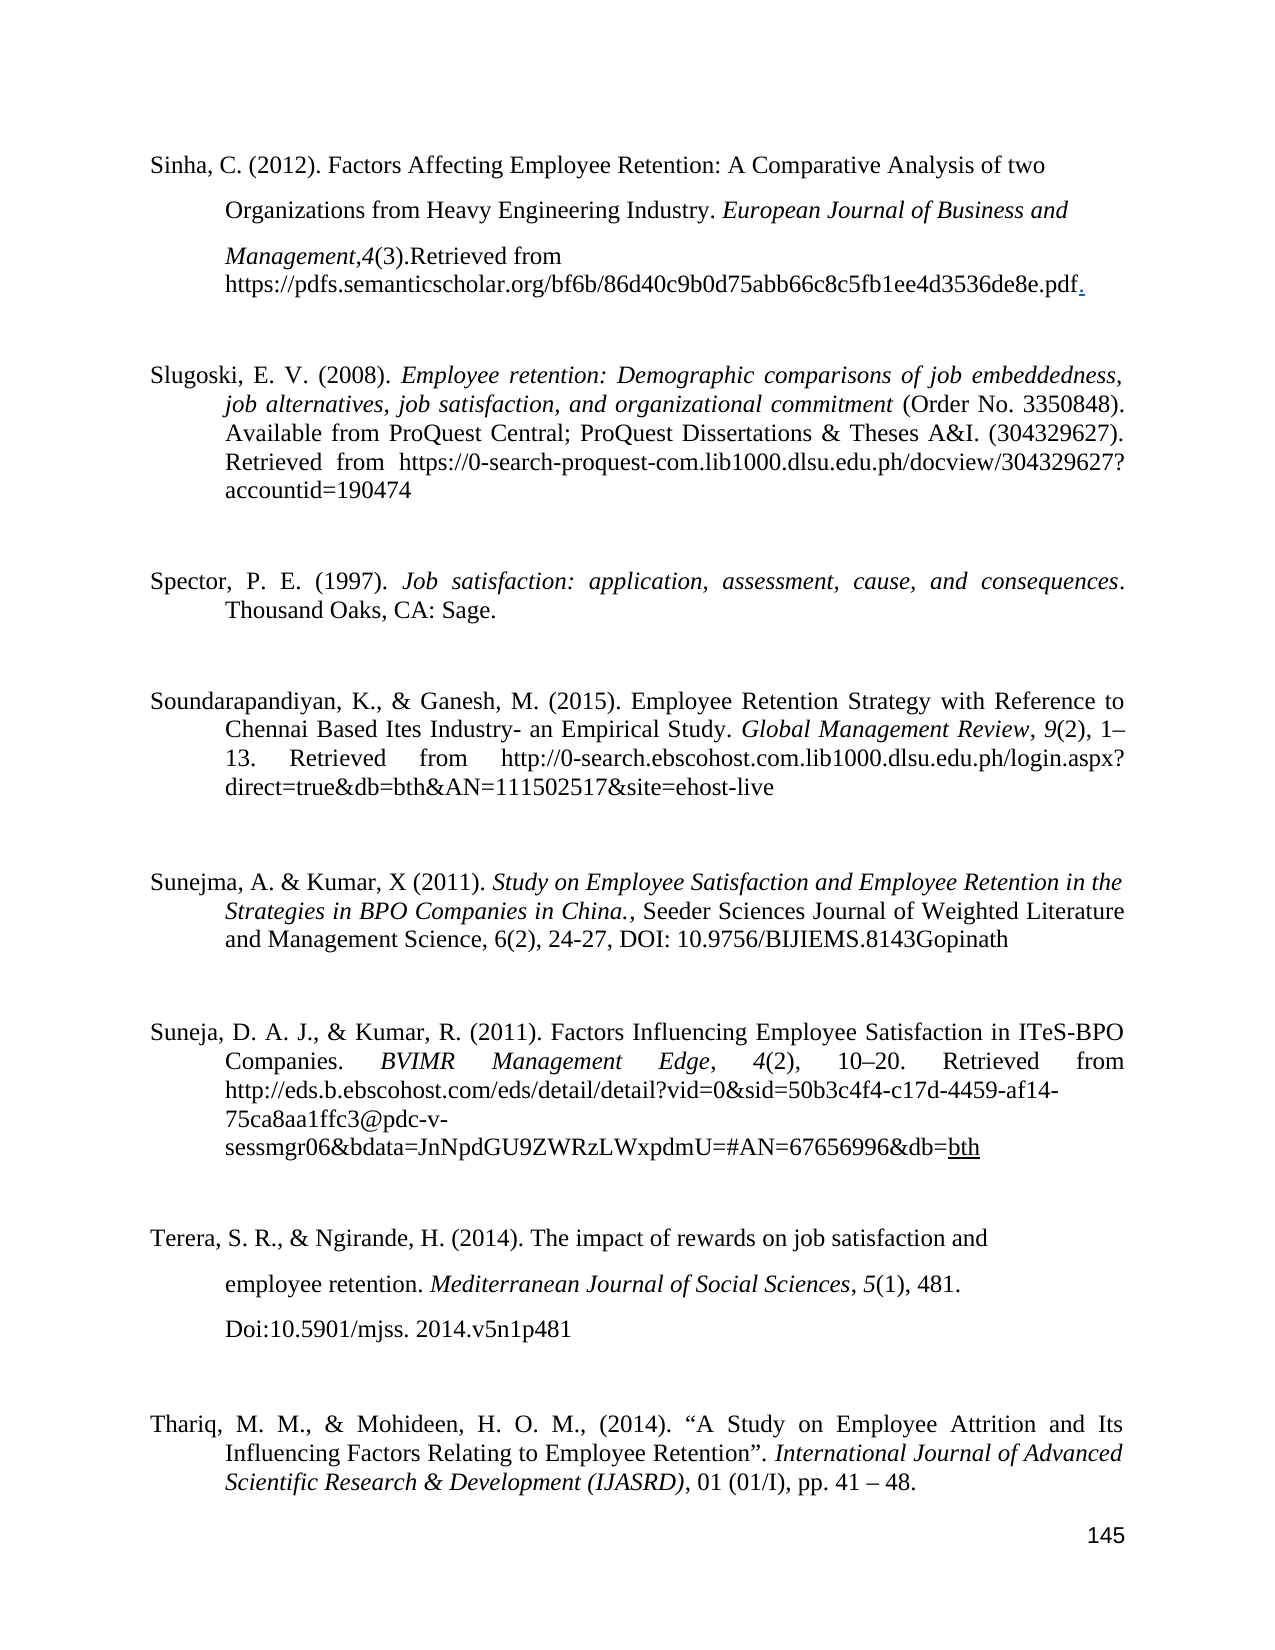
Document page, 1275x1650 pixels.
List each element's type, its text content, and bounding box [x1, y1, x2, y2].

text Soundarapandiyan, K., & Ganesh, M. (2015). Employee Retention Strategy with Reference to Chennai Based Ites Industry- an Empirical Study. Global Management Review, 9(2), 1–13. Retrieved from http://0-search.ebscohost.com.lib1000.dlsu.edu.ph/login.aspx?direct=true&db=bth&AN=111502517&site=ehost-live [150, 686, 1125, 801]
text employee retention. Mediterranean Journal of Social Sciences, 5(1), 481. [225, 1269, 1125, 1297]
text Organizations from Heavy Engineering Industry. European Journal of Business and [150, 195, 1125, 224]
text Doi:10.5901/mjss. 2014.v5n1p481 [225, 1314, 1125, 1343]
text Thariq, M. M., & Mohideen, H. O. M., (2014). “A Study on Employee Attrition and Its Influencing Factors Relating to Employee Retention”. International Journal of Advanced Scientific Research & Development (IJASRD), 01 (01/I), pp. 41 – 48. [150, 1409, 1125, 1495]
text Management,4(3).Retrieved from https://pdfs.semanticscholar.org/bf6b/86d40c9b0d75abb66c8c5fb1ee4d3536de8e.pdf. [225, 241, 1125, 298]
text Suneja, D. A. J., & Kumar, R. (2011). Factors Influencing Employee Satisfaction in ITeS-BPO Companies. BVIMR Management Edge, 4(2), 10–20. Retrieved from http://eds.b.ebscohost.com/eds/detail/detail?vid=0&sid=50b3c4f4-c17d-4459-af14-75ca8aa1ffc3@pdc-v-sessmgr06&bdata=JnNpdGU9ZWRzLWxpdmU=#AN=67656996&db=bth [150, 1017, 1125, 1161]
text Sinha, C. (2012). Factors Affecting Employee Retention: A Comparative Analysis of two [150, 150, 1125, 179]
text Spector, P. E. (1997). Job satisfaction: application, assessment, cause, and consequences. Thousand Oaks, CA: Sage. [150, 566, 1125, 624]
text Slugoski, E. V. (2008). Employee retention: Demographic comparisons of job embeddedness, job alternatives, job satisfaction, and organizational commitment (Order No. 3350848). Available from ProQuest Central; ProQuest Dissertations & Theses A&I. (304329627). Retrieved from https://0-search-proquest-com.lib1000.dlsu.edu.ph/docview/304329627?accountid=190474 [150, 360, 1125, 504]
text Sunejma, A. & Kumar, X (2011). Study on Employee Satisfaction and Employee Retention in the Strategies in BPO Companies in China., Seeder Sciences Journal of Weighted Literature and Management Science, 6(2), 24-27, DOI: 10.9756/BIJIEMS.8143Gopinath [150, 867, 1125, 953]
text Terera, S. R., & Ngirande, H. (2014). The impact of rewards on job satisfaction and [150, 1223, 1125, 1252]
